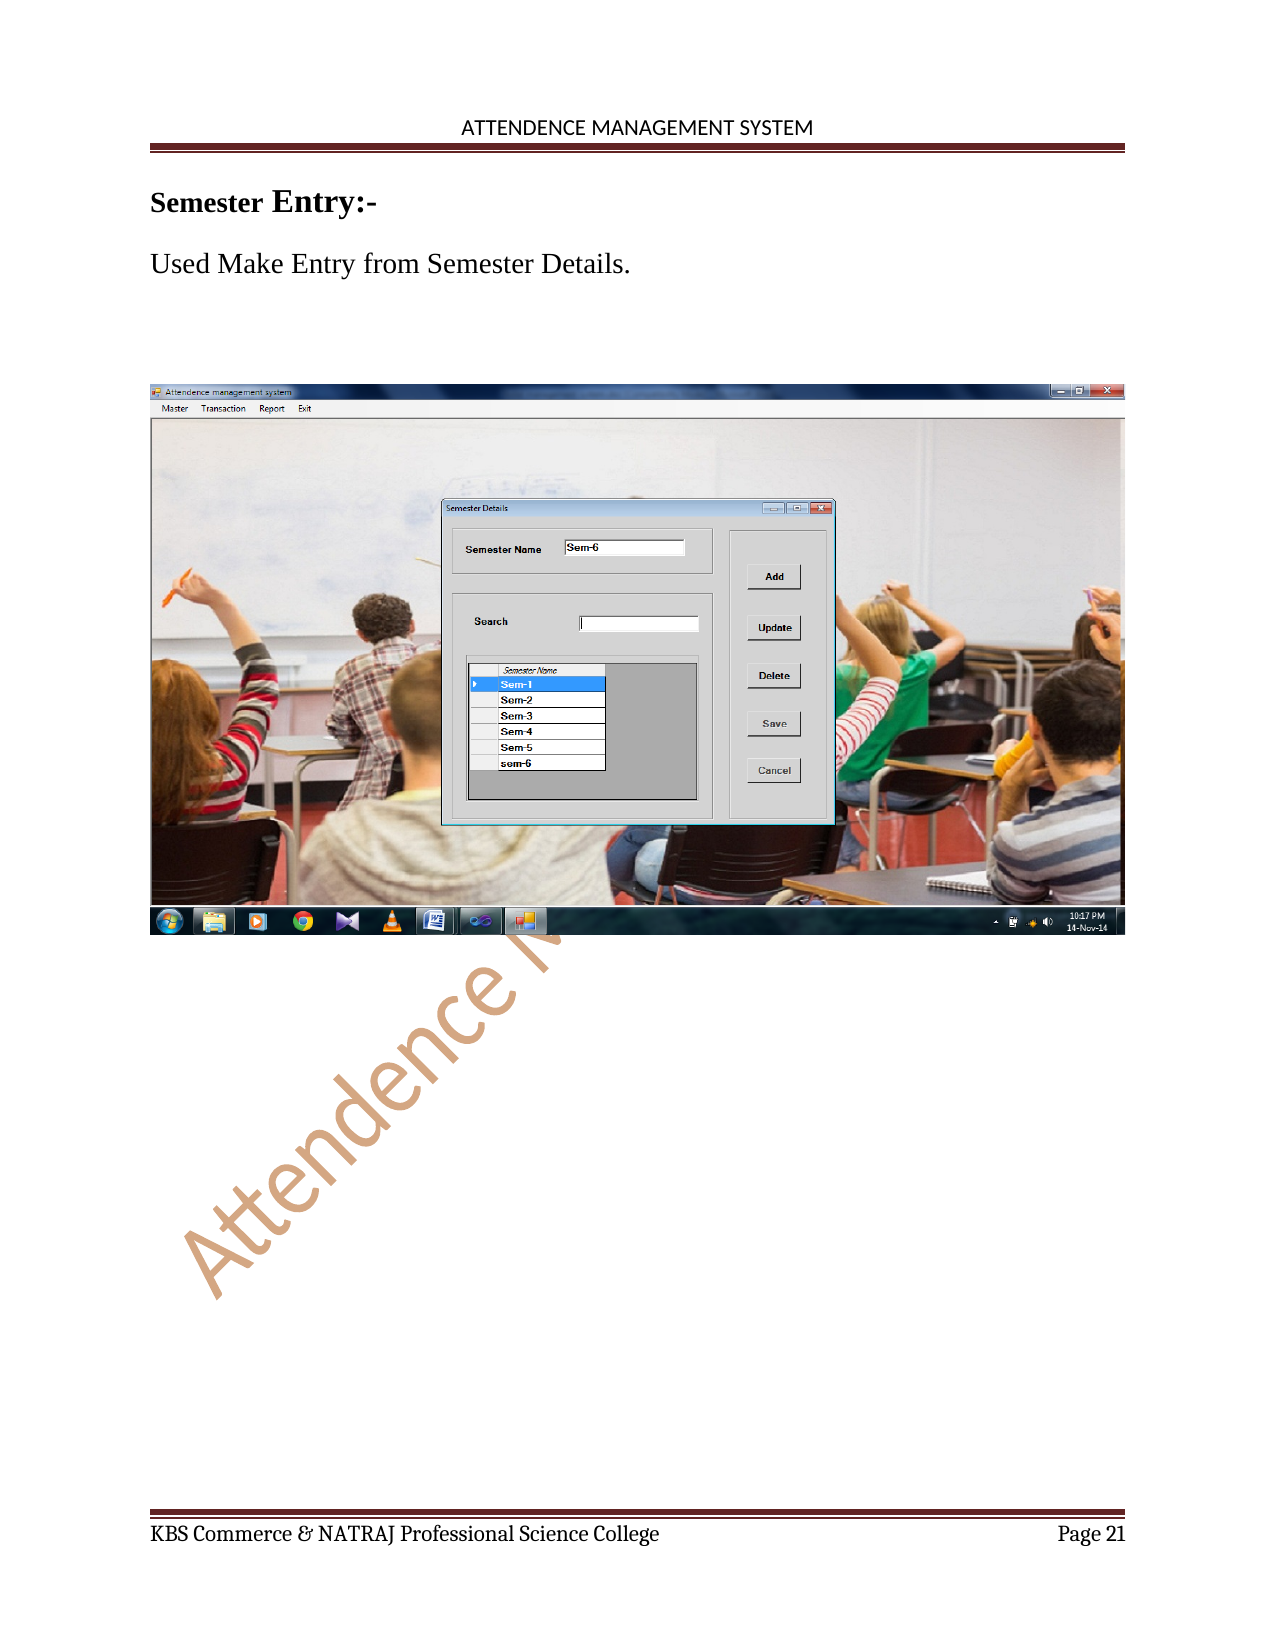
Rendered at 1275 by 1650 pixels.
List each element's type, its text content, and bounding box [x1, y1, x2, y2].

picture [150, 384, 1125, 935]
text Used Make Entry from Semester Details. [150, 246, 1125, 279]
text Semester Entry:- [150, 181, 1125, 219]
